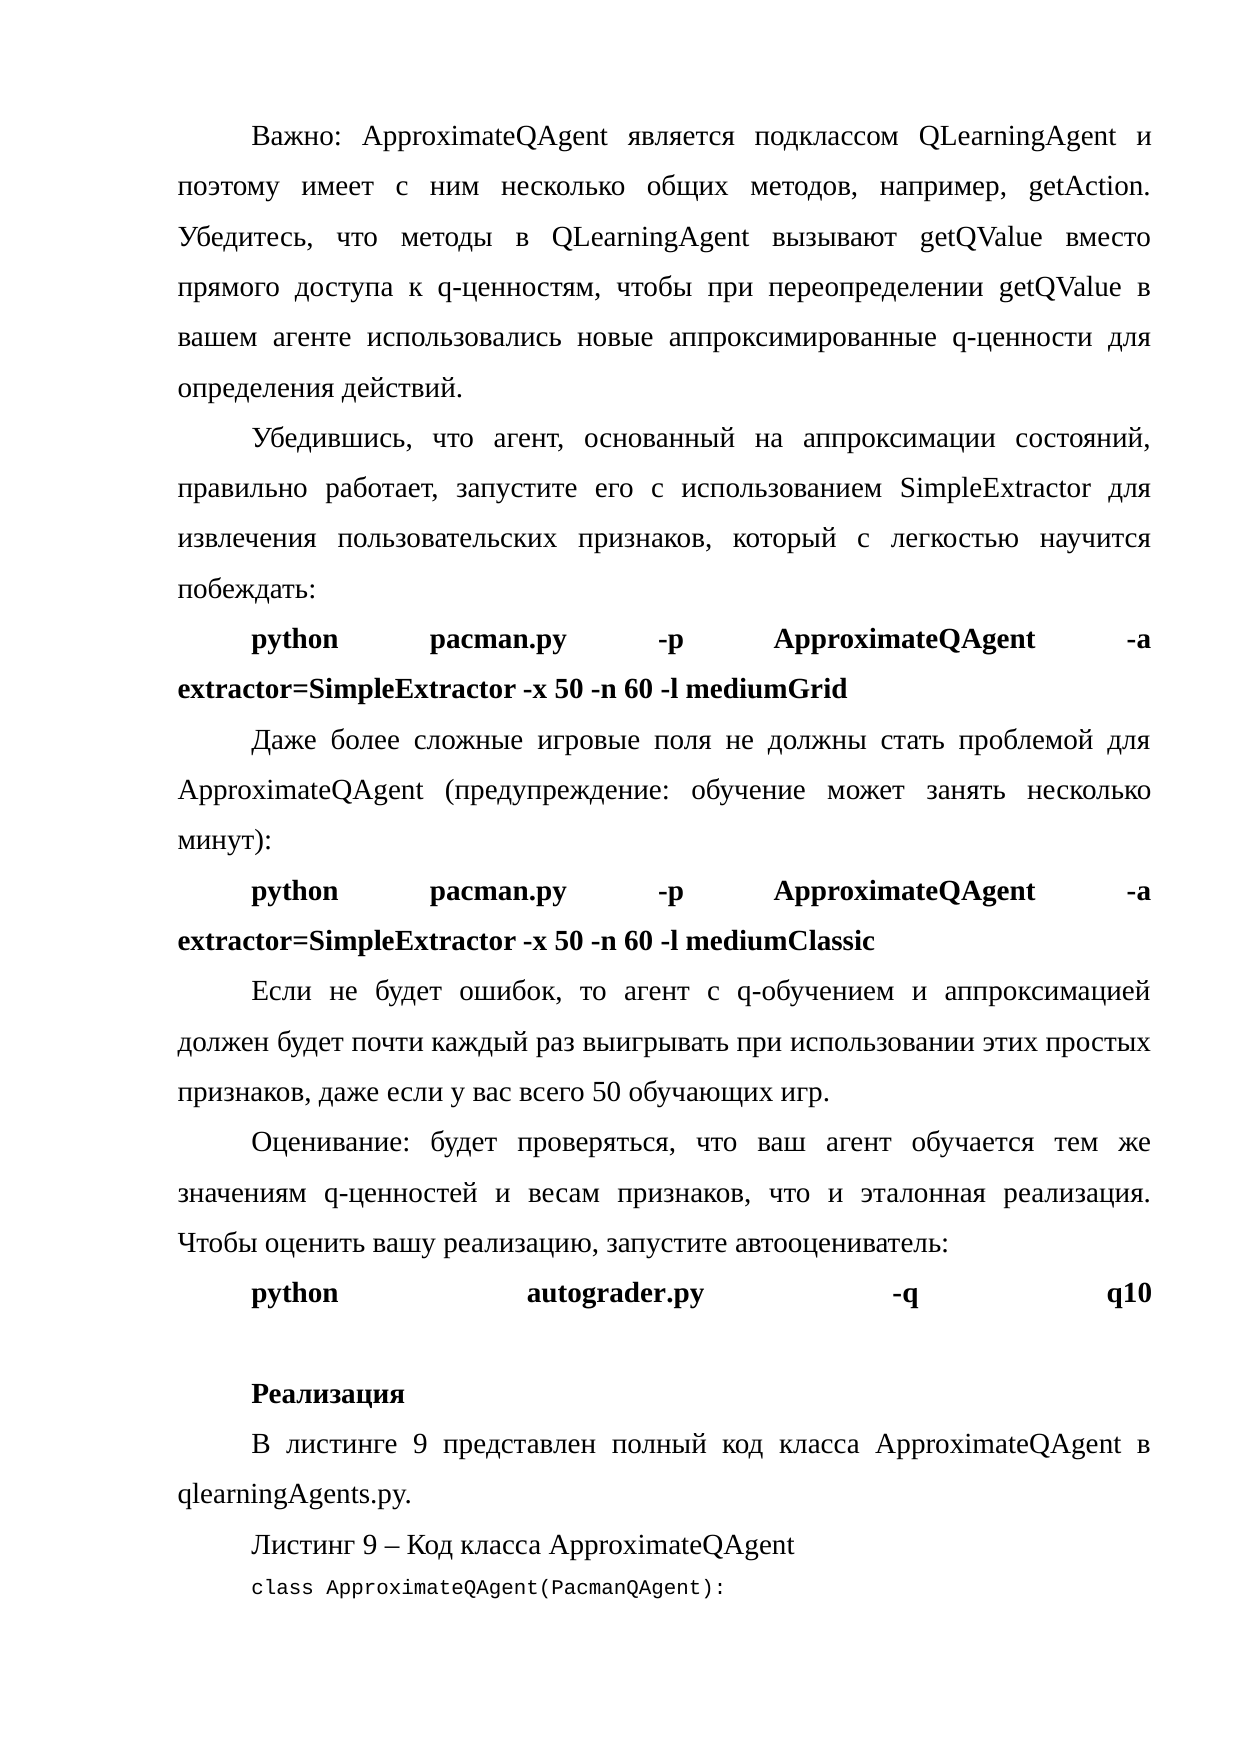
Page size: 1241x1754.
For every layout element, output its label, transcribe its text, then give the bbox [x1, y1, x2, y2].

text Даже более сложные игровые поля не должны стать проблемой для ApproximateQAgent (предупреждение: обучение может занять несколько минут): [177, 722, 1152, 856]
text python pacman.py -p ApproximateQAgent -a extractor=SimpleExtractor -x 50 -n 60 -l mediumGrid [177, 621, 1152, 705]
text В листинге 9 представлен полный код класса ApproximateQAgent в qlearningAgents.py. [177, 1426, 1152, 1510]
text Убедившись, что агент, основанный на аппроксимации состояний, правильно работает, запустите его с использованием SimpleExtractor для извлечения пользовательских признаков, который с легкостью научится побеждать: [177, 420, 1152, 604]
text Листинг 9 – Код класса ApproximateQAgent [177, 1527, 1152, 1560]
text python pacman.py -p ApproximateQAgent -a extractor=SimpleExtractor -x 50 -n 60 -l mediumClassic [177, 873, 1152, 957]
text Важно: ApproximateQAgent является подклассом QLearningAgent и поэтому имеет с ним несколько общих методов, например, getAction. Убедитесь, что методы в QLearningAgent вызывают getQValue вместо прямого доступа к q-ценностям, чтобы при переопределении getQValue в вашем агенте использовались новые аппроксимированные q-ценности для определения действий. [177, 118, 1152, 403]
text Если не будет ошибок, то агент c q-обучением и аппроксимацией должен будет почти каждый раз выигрывать при использовании этих простых признаков, даже если у вас всего 50 обучающих игр. [177, 973, 1152, 1108]
text python autograder.py -q q10 [177, 1275, 1152, 1359]
text class ApproximateQAgent(PacmanQAgent): [177, 1577, 1152, 1601]
subtitle Реализация [251, 1376, 1152, 1409]
text Оценивание: будет проверяться, что ваш агент обучается тем же значениям q-ценностей и весам признаков, что и эталонная реализация. Чтобы оценить вашу реализацию, запустите автооцениватель: [177, 1124, 1152, 1258]
